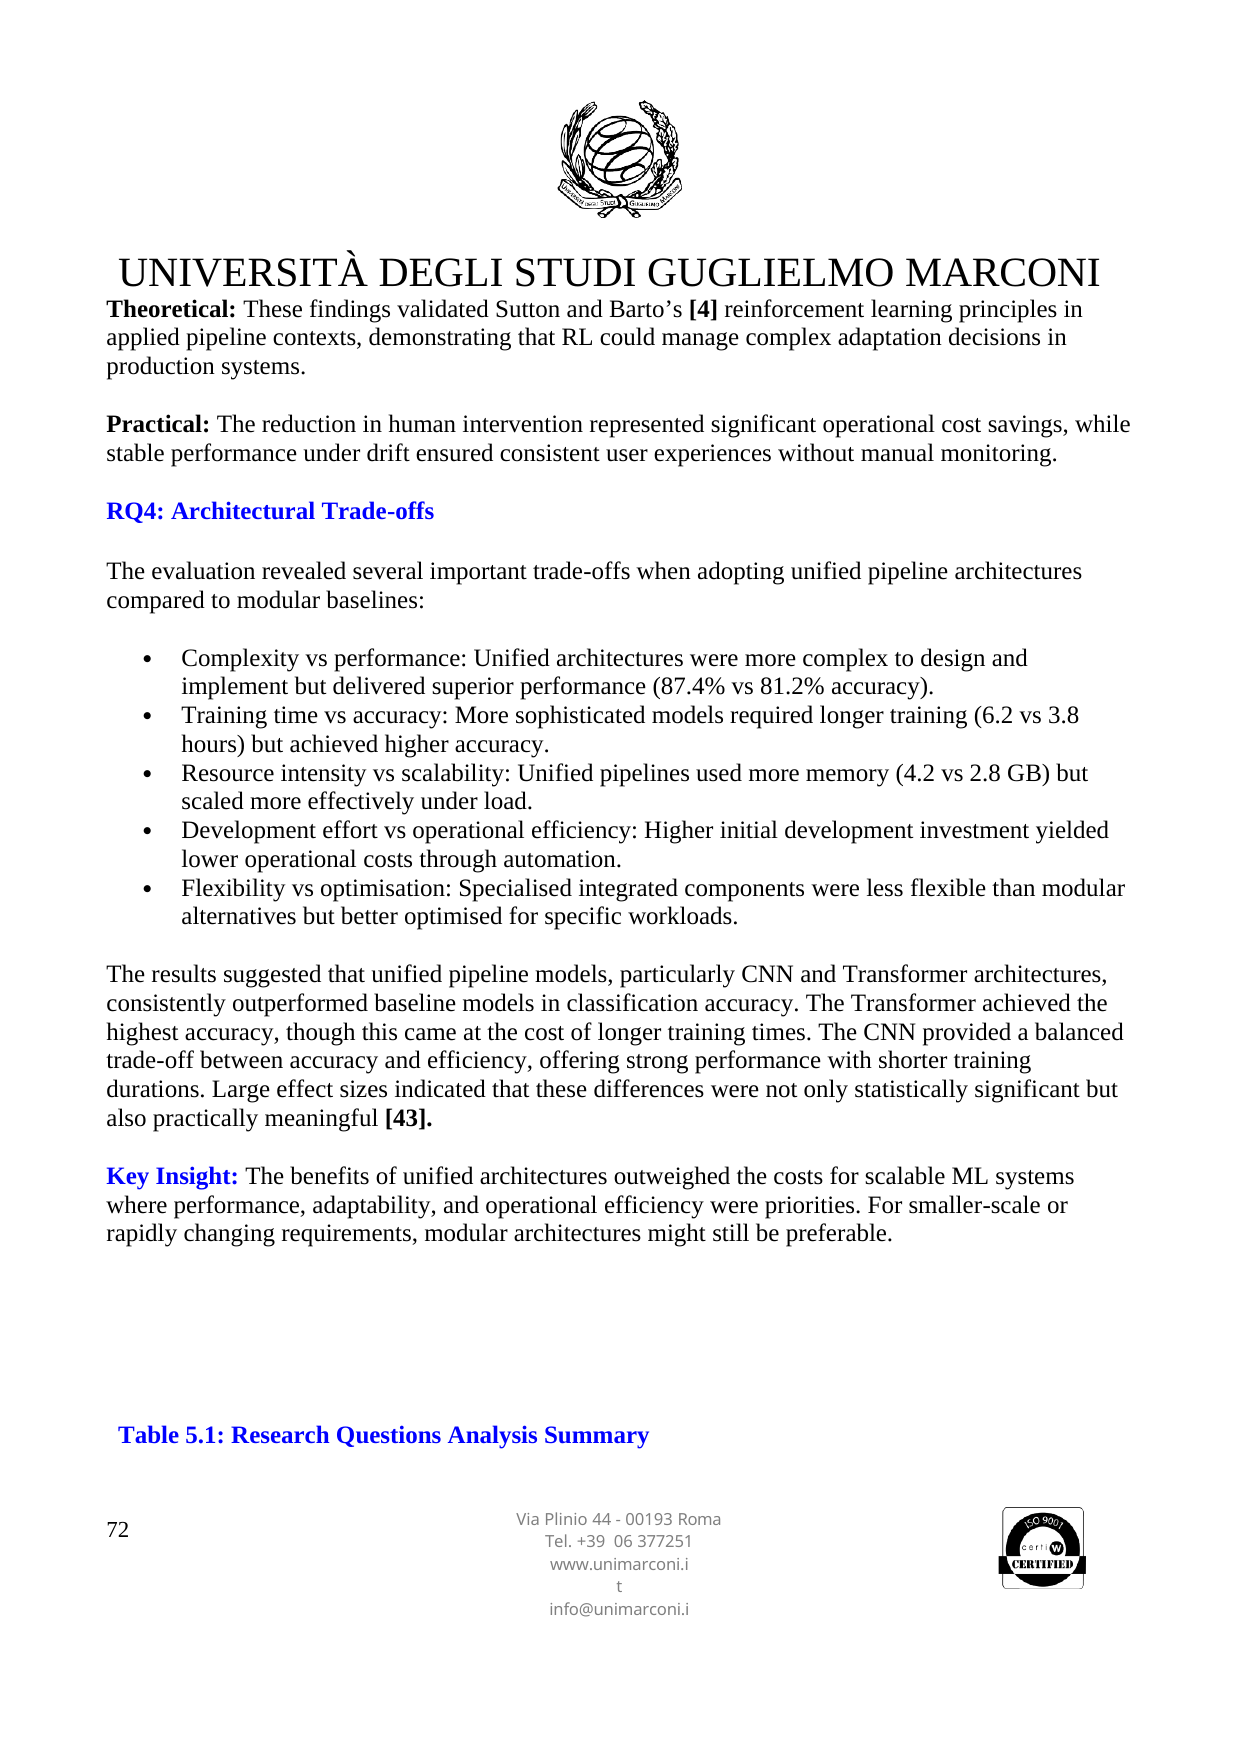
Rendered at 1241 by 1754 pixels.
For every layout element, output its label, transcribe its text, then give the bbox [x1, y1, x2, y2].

text Practical: The reduction in human intervention represented significant operational cost savings, while stable performance under drift ensured consistent user experiences without manual monitoring. [106, 409, 1134, 467]
picture [557, 100, 682, 218]
list Resource intensity vs scalability: Unified pipelines used more memory (4.2 vs 2.8 GB) but scaled more effectively under load. [144, 758, 1134, 815]
list Flexibility vs optimisation: Specialised integrated components were less flexible than modular alternatives but better optimised for specific workloads. [144, 873, 1134, 930]
text Key Insight: The benefits of unified architectures outweighed the costs for scalable ML systems where performance, adaptability, and operational efficiency were priorities. For smaller-scale or rapidly changing requirements, modular architectures might still be preferable. [106, 1161, 1134, 1247]
list Development effort vs operational efficiency: Higher initial development investment yielded lower operational costs through automation. [144, 815, 1134, 873]
subtitle Table 5.1: Research Questions Analysis Summary [118, 1420, 1134, 1449]
list Training time vs accuracy: More sophisticated models required longer training (6.2 vs 3.8 hours) but achieved higher accuracy. [144, 700, 1134, 758]
subtitle RQ4: Architectural Trade-offs [106, 496, 1134, 524]
picture [998, 1507, 1086, 1589]
list Complexity vs performance: Unified architectures were more complex to design and implement but delivered superior performance (87.4% vs 81.2% accuracy). [144, 643, 1134, 700]
text The results suggested that unified pipeline models, particularly CNN and Transformer architectures, consistently outperformed baseline models in classification accuracy. The Transformer achieved the highest accuracy, though this came at the cost of longer training times. The CNN provided a balanced trade-off between accuracy and efficiency, offering strong performance with shorter training durations. Large effect sizes indicated that these differences were not only statistically significant but also practically meaningful [43]. [106, 959, 1134, 1132]
text The evaluation revealed several important trade-offs when adopting unified pipeline architectures compared to modular baselines: [106, 556, 1134, 613]
text Theoretical: These findings validated Sutton and Barto’s [4] reinforcement learning principles in applied pipeline contexts, demonstrating that RL could manage complex adaptation decisions in production systems. [106, 294, 1134, 380]
